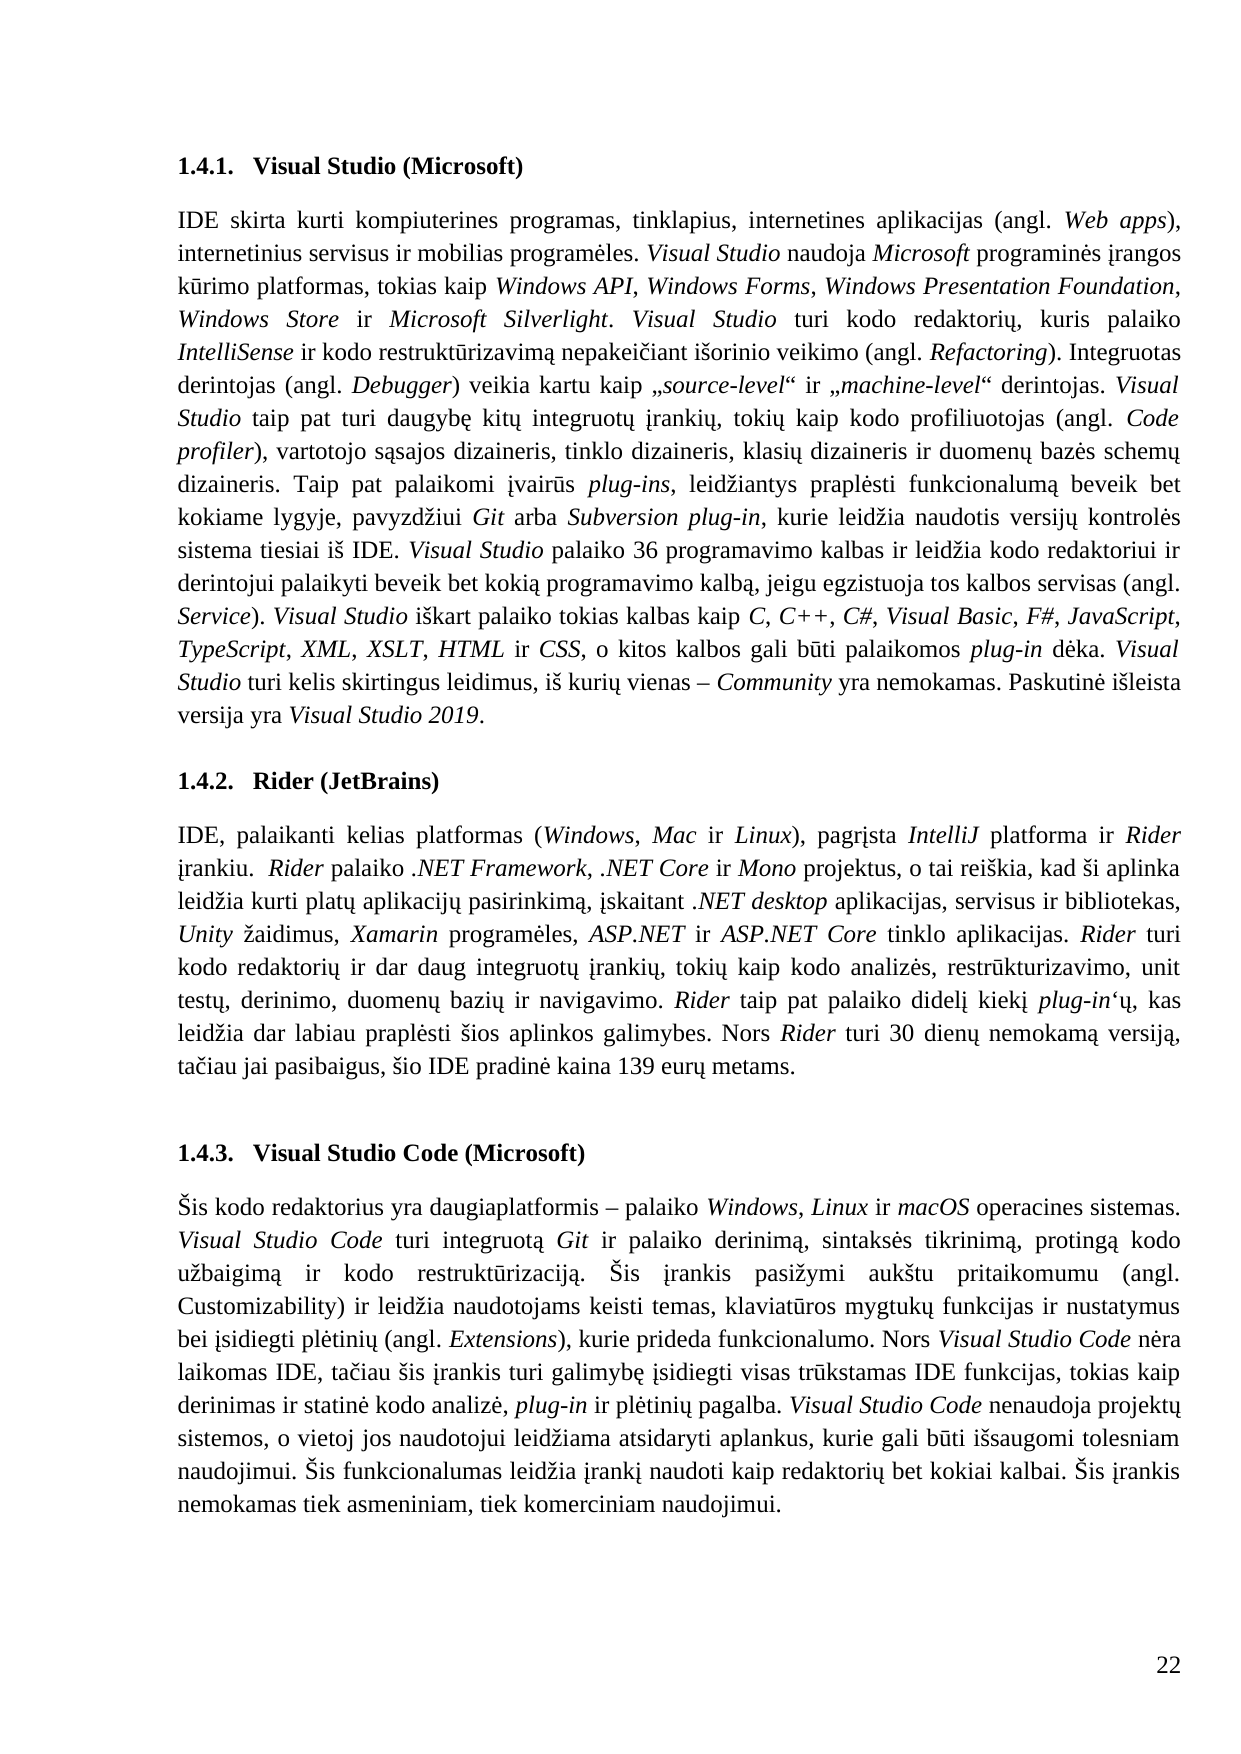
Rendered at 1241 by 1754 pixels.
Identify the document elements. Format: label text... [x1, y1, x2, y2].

text IDE, palaikanti kelias platformas (Windows, Mac ir Linux), pagrįsta IntelliJ platforma ir Rider įrankiu. Rider palaiko .NET Framework, .NET Core ir Mono projektus, o tai reiškia, kad ši aplinka leidžia kurti platų aplikacijų pasirinkimą, įskaitant .NET desktop aplikacijas, servisus ir bibliotekas, Unity žaidimus, Xamarin programėles, ASP.NET ir ASP.NET Core tinklo aplikacijas. Rider turi kodo redaktorių ir dar daug integruotų įrankių, tokių kaip kodo analizės, restrūkturizavimo, unit testų, derinimo, duomenų bazių ir navigavimo. Rider taip pat palaiko didelį kiekį plug-in‘ų, kas leidžia dar labiau praplėsti šios aplinkos galimybes. Nors Rider turi 30 dienų nemokamą versiją, tačiau jai pasibaigus, šio IDE pradinė kaina 139 eurų metams. [177, 820, 1181, 1080]
subtitle Rider (JetBrains) [177, 766, 1181, 795]
text IDE skirta kurti kompiuterines programas, tinklapius, internetines aplikacijas (angl. Web apps), internetinius servisus ir mobilias programėles. Visual Studio naudoja Microsoft programinės įrangos kūrimo platformas, tokias kaip Windows API, Windows Forms, Windows Presentation Foundation, Windows Store ir Microsoft Silverlight. Visual Studio turi kodo redaktorių, kuris palaiko IntelliSense ir kodo restruktūrizavimą nepakeičiant išorinio veikimo (angl. Refactoring). Integruotas derintojas (angl. Debugger) veikia kartu kaip „source-level“ ir „machine-level“ derintojas. Visual Studio taip pat turi daugybę kitų integruotų įrankių, tokių kaip kodo profiliuotojas (angl. Code profiler), vartotojo sąsajos dizaineris, tinklo dizaineris, klasių dizaineris ir duomenų bazės schemų dizaineris. Taip pat palaikomi įvairūs plug-ins, leidžiantys praplėsti funkcionalumą beveik bet kokiame lygyje, pavyzdžiui Git arba Subversion plug-in, kurie leidžia naudotis versijų kontrolės sistema tiesiai iš IDE. Visual Studio palaiko 36 programavimo kalbas ir leidžia kodo redaktoriui ir derintojui palaikyti beveik bet kokią programavimo kalbą, jeigu egzistuoja tos kalbos servisas (angl. Service). Visual Studio iškart palaiko tokias kalbas kaip C, C++, C#, Visual Basic, F#, JavaScript, TypeScript, XML, XSLT, HTML ir CSS, o kitos kalbos gali būti palaikomos plug-in dėka. Visual Studio turi kelis skirtingus leidimus, iš kurių vienas – Community yra nemokamas. Paskutinė išleista versija yra Visual Studio 2019. [177, 205, 1181, 729]
text Šis kodo redaktorius yra daugiaplatformis – palaiko Windows, Linux ir macOS operacines sistemas. Visual Studio Code turi integruotą Git ir palaiko derinimą, sintaksės tikrinimą, protingą kodo užbaigimą ir kodo restruktūrizaciją. Šis įrankis pasižymi aukštu pritaikomumu (angl. Customizability) ir leidžia naudotojams keisti temas, klaviatūros mygtukų funkcijas ir nustatymus bei įsidiegti plėtinių (angl. Extensions), kurie prideda funkcionalumo. Nors Visual Studio Code nėra laikomas IDE, tačiau šis įrankis turi galimybę įsidiegti visas trūkstamas IDE funkcijas, tokias kaip derinimas ir statinė kodo analizė, plug-in ir plėtinių pagalba. Visual Studio Code nenaudoja projektų sistemos, o vietoj jos naudotojui leidžiama atsidaryti aplankus, kurie gali būti išsaugomi tolesniam naudojimui. Šis funkcionalumas leidžia įrankį naudoti kaip redaktorių bet kokiai kalbai. Šis įrankis nemokamas tiek asmeniniam, tiek komerciniam naudojimui. [177, 1192, 1181, 1518]
subtitle Visual Studio Code (Microsoft) [177, 1138, 1181, 1167]
subtitle Visual Studio (Microsoft) [177, 151, 1181, 180]
